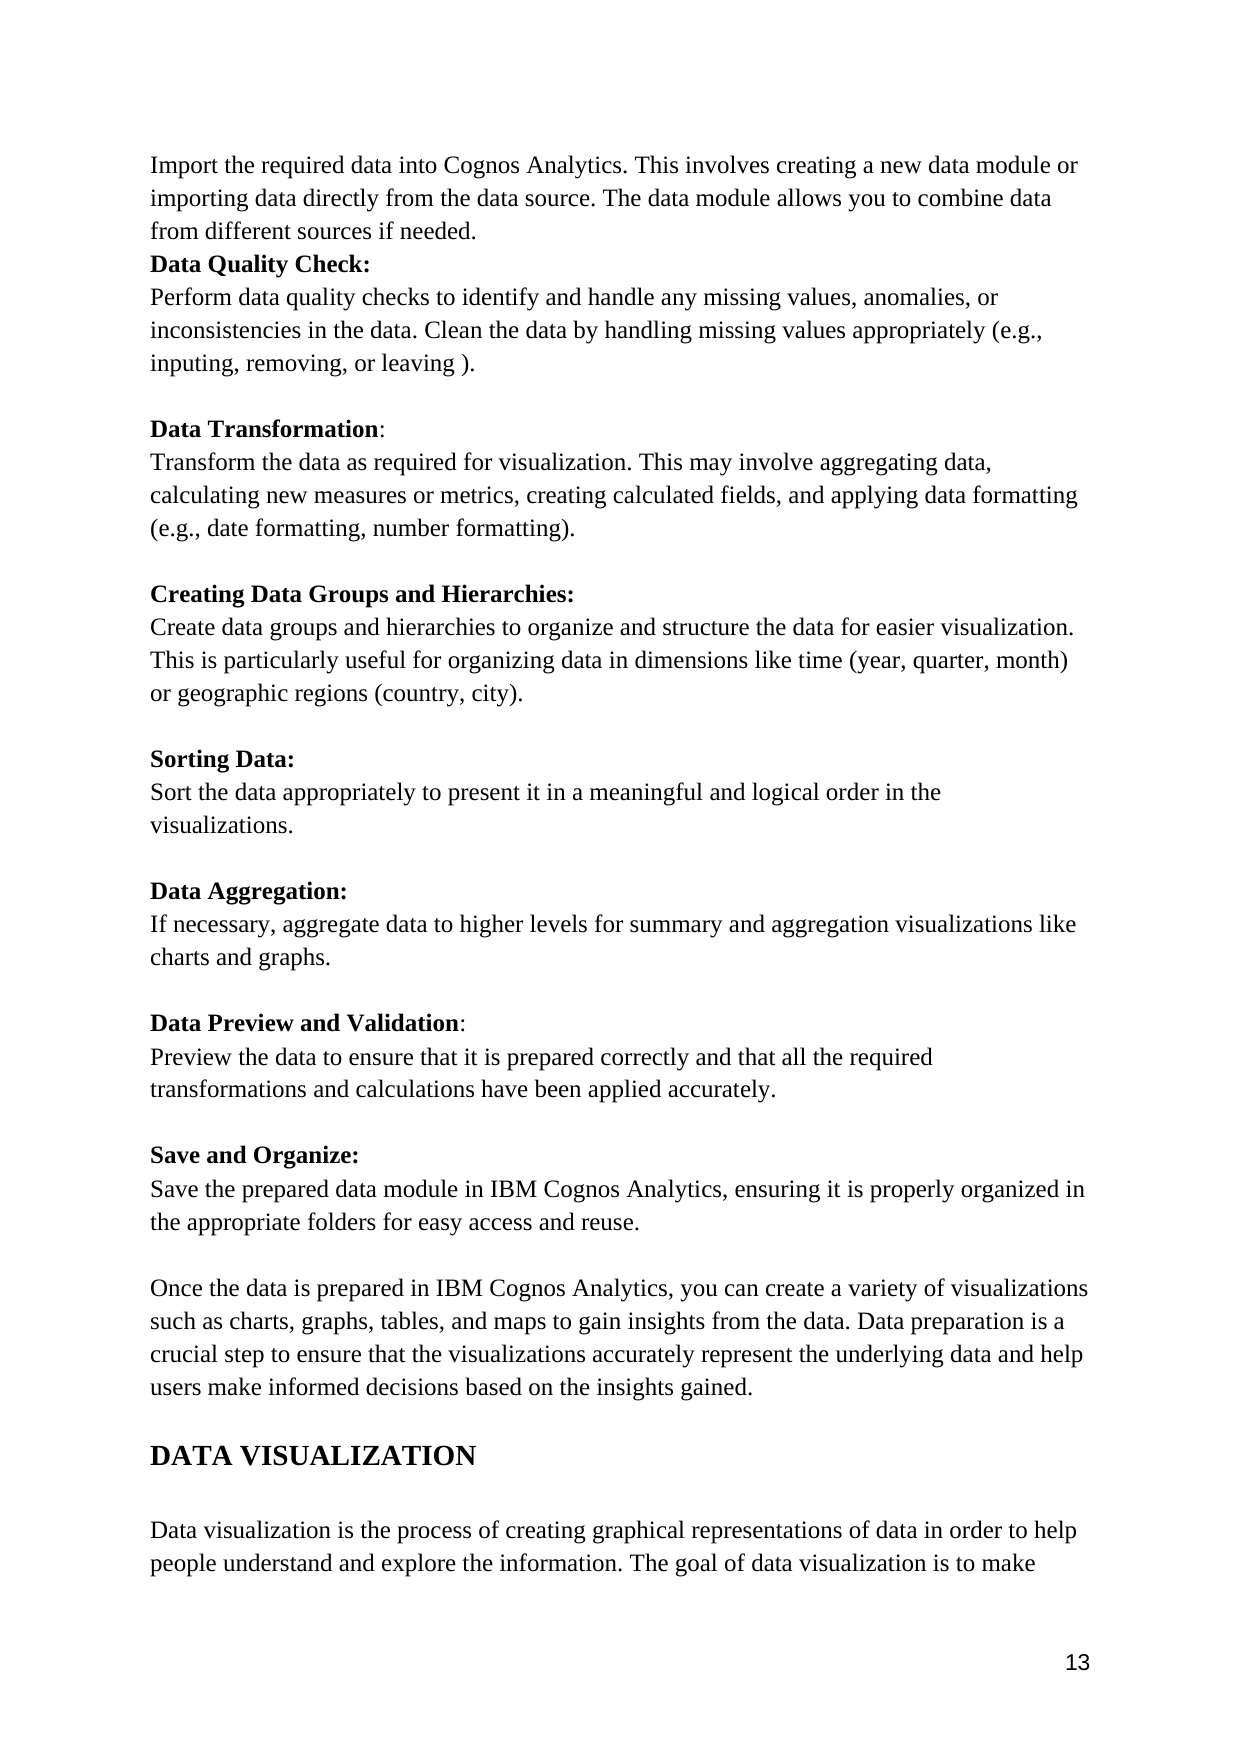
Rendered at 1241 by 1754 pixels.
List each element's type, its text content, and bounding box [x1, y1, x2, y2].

text Import the required data into Cognos Analytics. This involves creating a new data module or importing data directly from the data source. The data module allows you to combine data from different sources if needed. [150, 150, 1090, 245]
text Save and Organize: [150, 1141, 1090, 1169]
text Data Preview and Validation: [150, 1008, 1090, 1037]
text Perform data quality checks to identify and handle any missing values, anomalies, or inconsistencies in the data. Clean the data by handling missing values appropriately (e.g., inputing, removing, or leaving ). [150, 282, 1090, 377]
text DATA VISUALIZATION [150, 1438, 1090, 1471]
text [150, 1515, 1090, 1577]
text Preview the data to ensure that it is prepared correctly and that all the required transformations and calculations have been applied accurately. [150, 1042, 1090, 1103]
text Creating Data Groups and Hierarchies: [150, 579, 1090, 608]
text Create data groups and hierarchies to organize and structure the data for easier visualization. This is particularly useful for organizing data in dimensions like time (year, quarter, month) or geographic regions (country, city). [150, 612, 1090, 707]
text If necessary, aggregate data to higher levels for summary and aggregation visualizations like charts and graphs. [150, 909, 1090, 971]
text Data Transformation: [150, 414, 1090, 443]
text Sort the data appropriately to present it in a meaningful and logical order in the visualizations. [150, 777, 1090, 839]
text Once the data is prepared in IBM Cognos Analytics, you can create a variety of visualizations such as charts, graphs, tables, and maps to gain insights from the data. Data preparation is a crucial step to ensure that the visualizations accurately represent the underlying data and help users make informed decisions based on the insights gained. [150, 1273, 1090, 1401]
text Data Aggregation: [150, 876, 1090, 905]
text Data Quality Check: [150, 249, 1090, 278]
text Save the prepared data module in IBM Cognos Analytics, ensuring it is properly organized in the appropriate folders for easy access and reuse. [150, 1174, 1090, 1235]
text Sorting Data: [150, 744, 1090, 773]
text Transform the data as required for visualization. This may involve aggregating data, calculating new measures or metrics, creating calculated fields, and applying data formatting (e.g., date formatting, number formatting). [150, 447, 1090, 542]
